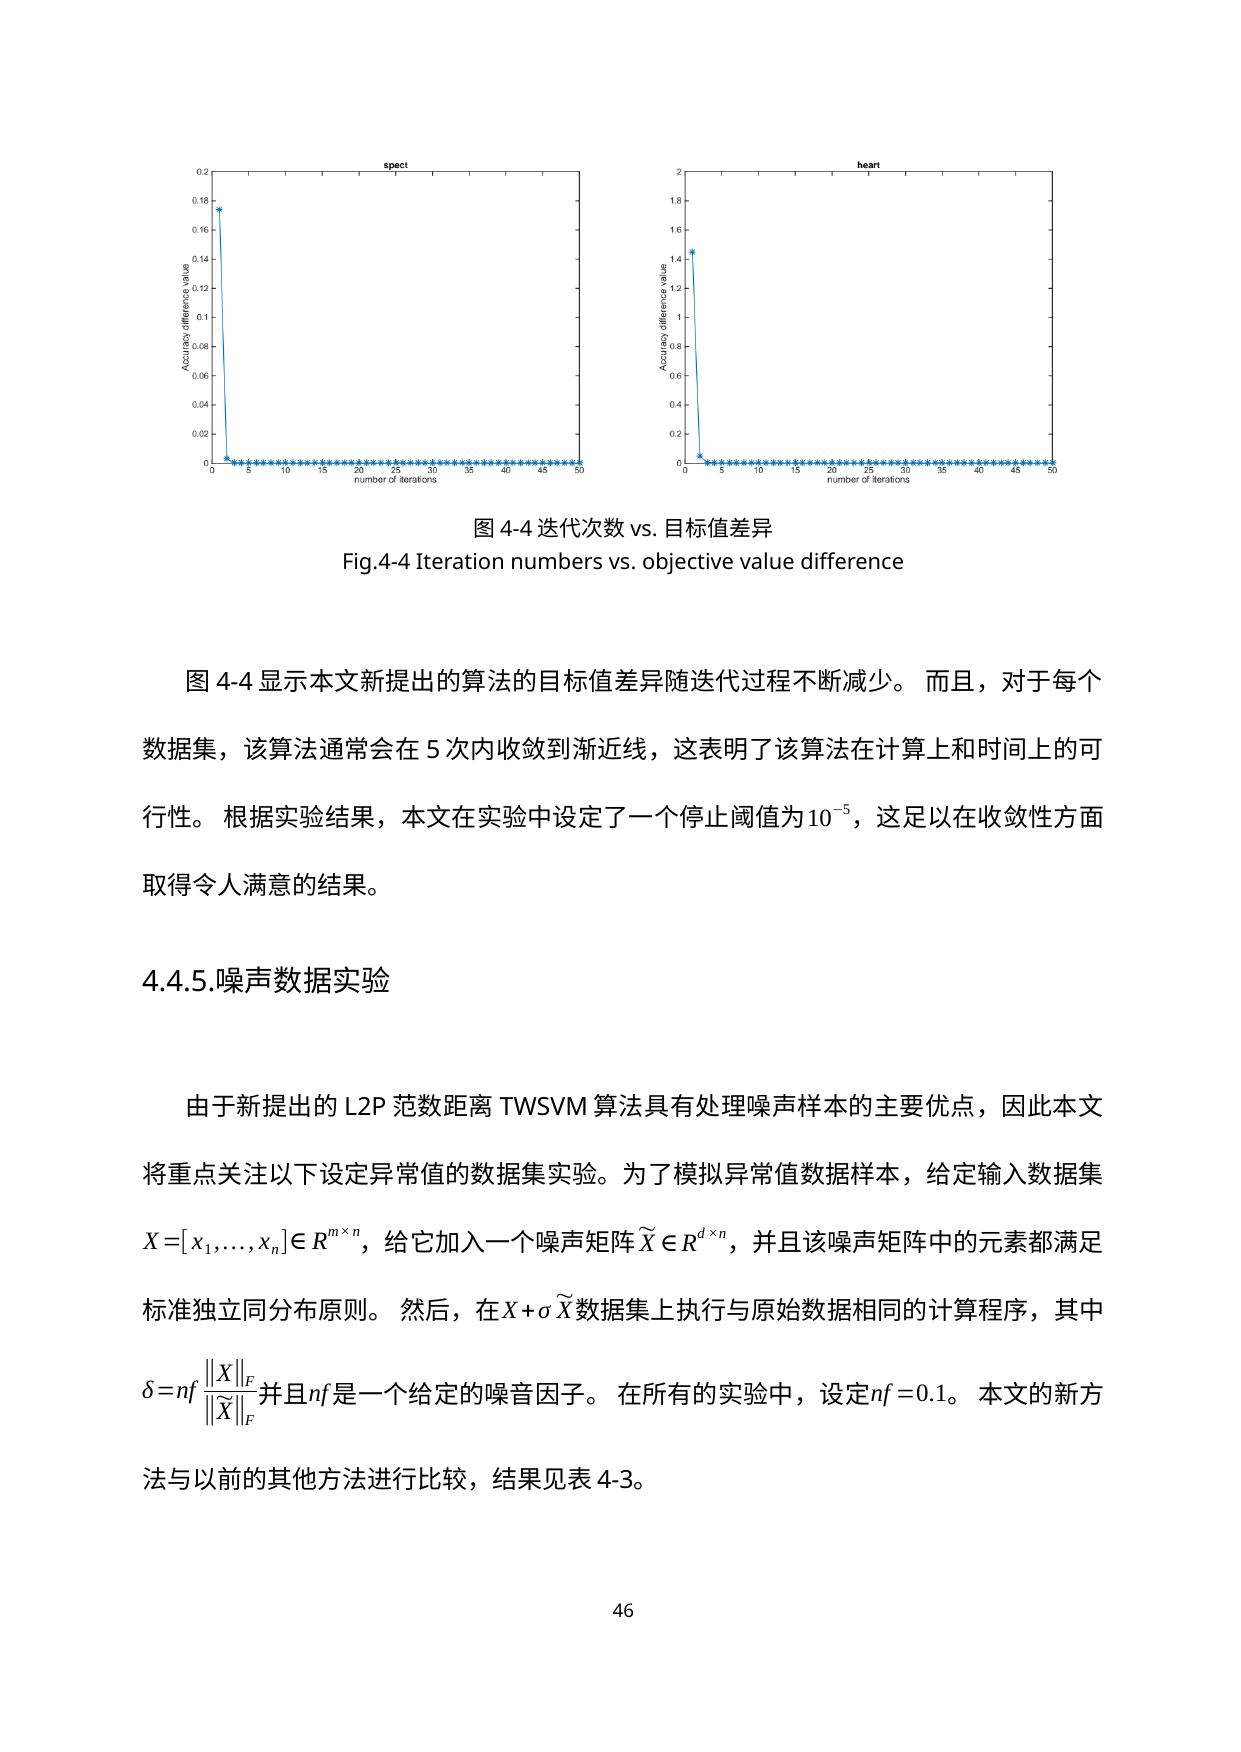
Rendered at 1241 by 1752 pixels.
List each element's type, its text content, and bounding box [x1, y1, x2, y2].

text 由于新提出的L2P范数距离TWSVM算法具有处理噪声样本的主要优点，因此本文将重点关注以下设定异常值的数据集实验。为了模拟异常值数据样本，给定输入数据集，给它加入一个噪声矩阵，并且该噪声矩阵中的元素都满足标准独立同分布原则。 然后，在数据集上执行与原始数据相同的计算程序，其中并且是一个给定的噪音因子。 在所有的实验中，设定。 本文的新方法与以前的其他方法进行比较，结果见表4-3。 [142, 1071, 1104, 1512]
subtitle 4.4.5.噪声数据实验 [142, 944, 1104, 1012]
text 图4-4 迭代次数 vs. 目标值差异 [142, 510, 1104, 544]
text Fig.4-4 Iteration numbers vs. objective value difference [142, 544, 1104, 578]
text 图4-4显示本文新提出的算法的目标值差异随迭代过程不断减少。 而且，对于每个数据集，该算法通常会在5次内收敛到渐近线，这表明了该算法在计算上和时间上的可行性。 根据实验结果，本文在实验中设定了一个停止阈值为，这足以在收敛性方面取得令人满意的结果。 [142, 646, 1104, 917]
